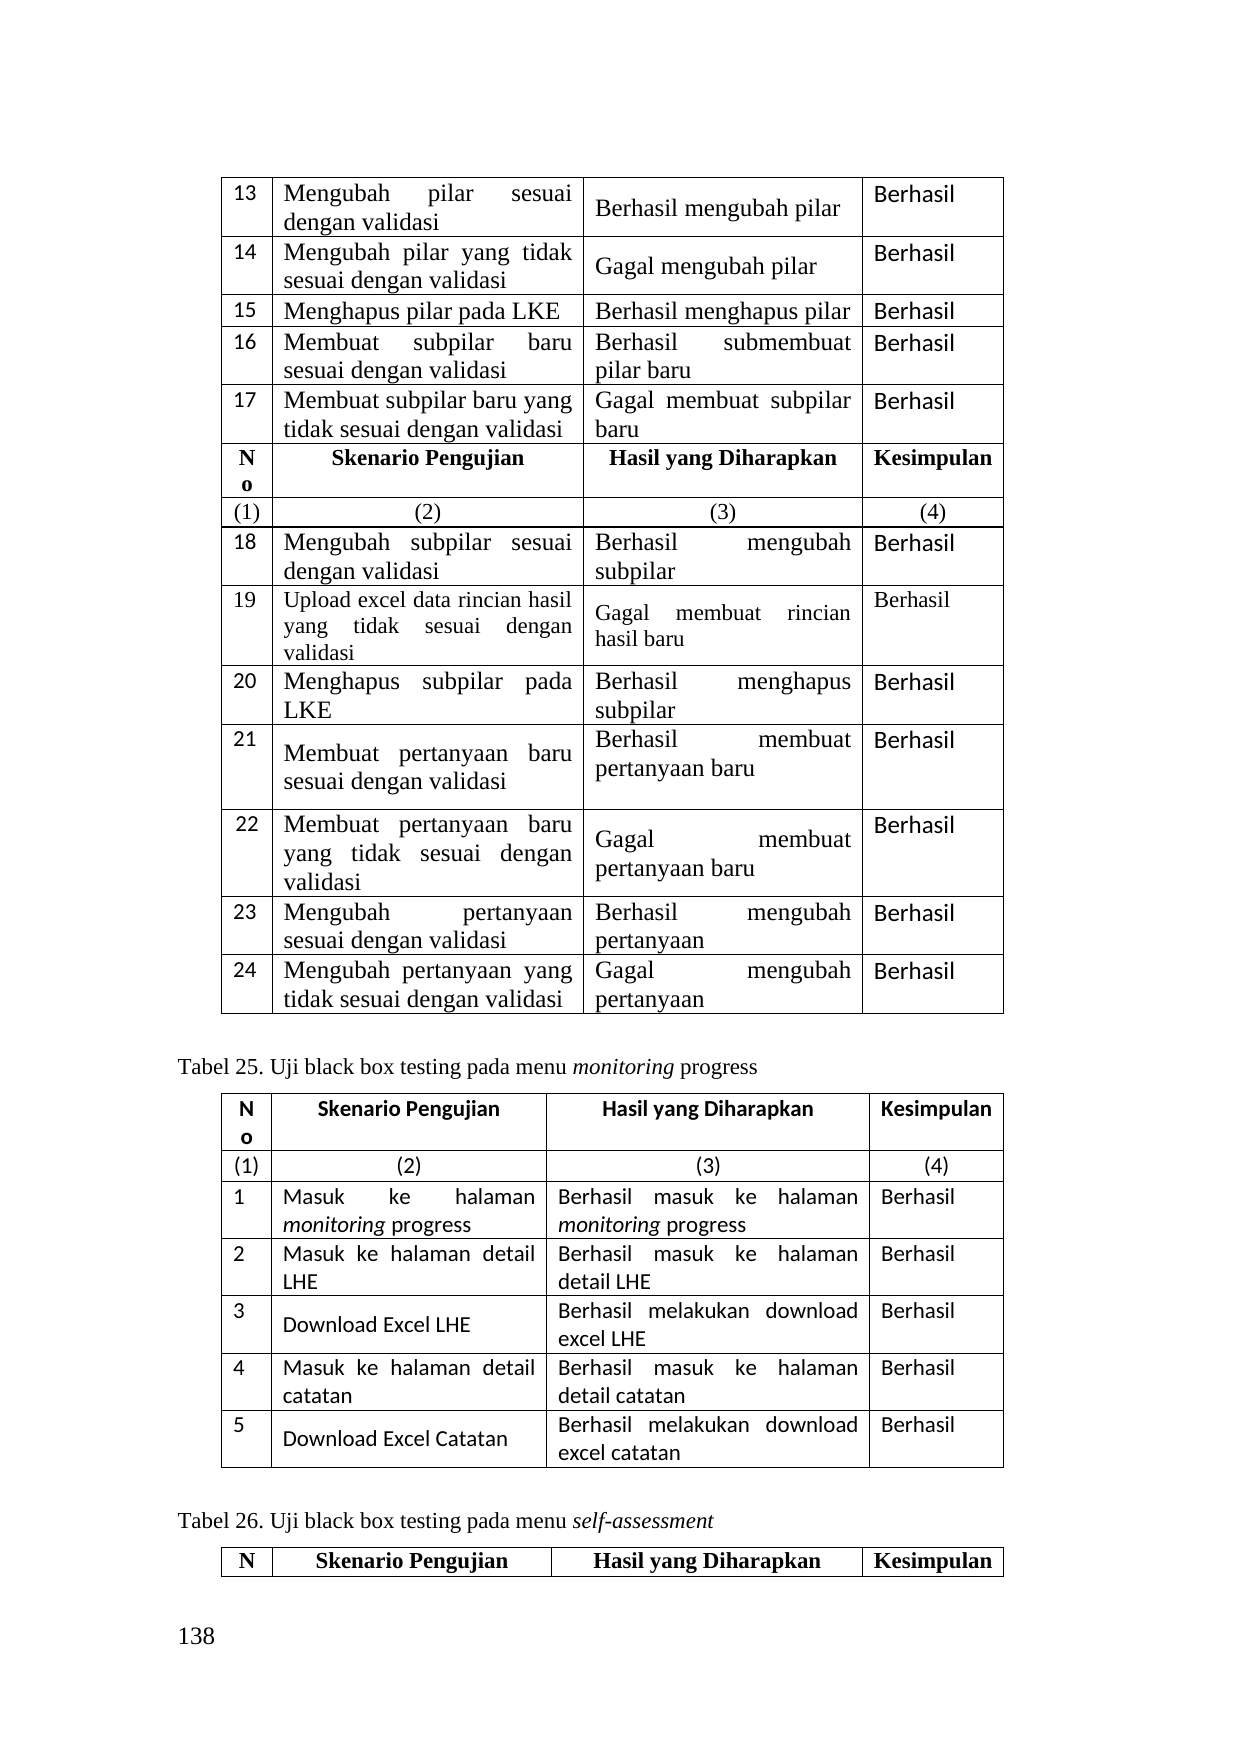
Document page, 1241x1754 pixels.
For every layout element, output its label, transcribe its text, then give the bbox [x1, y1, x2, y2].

table_cell Mengubah pilar sesuai dengan validasi [273, 178, 583, 236]
table_cell 20 [222, 666, 272, 723]
table_cell 19 [222, 586, 272, 665]
table_cell Skenario Pengujian [273, 444, 583, 497]
table_cell Download Excel Catatan [272, 1411, 546, 1467]
table_cell Berhasil [863, 385, 1003, 443]
table_header No [222, 1548, 272, 1576]
table_cell Gagal membuat subpilar baru [584, 385, 862, 443]
table_header Kesimpulan [863, 1548, 1003, 1576]
table_cell 22 [222, 810, 272, 896]
table_cell 18 [222, 528, 272, 585]
table_cell Berhasil [863, 178, 1003, 236]
table_cell Menghapus subpilar pada LKE [273, 666, 583, 723]
table_cell Berhasil membuat pertanyaan baru [584, 725, 862, 808]
table_cell 3 [222, 1296, 271, 1352]
table_cell Berhasil submembuat pilar baru [584, 327, 862, 384]
table_cell Berhasil [870, 1239, 1003, 1295]
table_cell Mengubah pilar yang tidak sesuai dengan validasi [273, 237, 583, 294]
table_cell Berhasil masuk ke halaman detail catatan [547, 1354, 869, 1409]
table_cell Berhasil mengubah pilar [584, 178, 862, 236]
table_cell Upload excel data rincian hasil yang tidak sesuai dengan validasi [273, 586, 583, 665]
table_cell (4) [863, 498, 1003, 526]
table_cell Berhasil [863, 295, 1003, 326]
table_cell Berhasil [863, 237, 1003, 294]
table_cell Berhasil mengubah pertanyaan [584, 897, 862, 954]
table_cell No [222, 444, 272, 497]
table_cell 24 [222, 955, 272, 1013]
table_cell (1) [222, 1151, 271, 1181]
table_header Hasil yang Diharapkan [552, 1548, 862, 1576]
table_cell Berhasil [870, 1411, 1003, 1467]
text Tabel 25. Uji black box testing pada menu monitoring progress [177, 1053, 1004, 1080]
table_cell Membuat pertanyaan baru yang tidak sesuai dengan validasi [273, 810, 583, 896]
table_cell Berhasil melakukan download excel catatan [547, 1411, 869, 1467]
table_cell Gagal membuat rincian hasil baru [584, 586, 862, 665]
table_cell Berhasil [863, 586, 1003, 665]
table_header Kesimpulan [870, 1094, 1003, 1150]
table_cell Berhasil menghapus pilar [584, 295, 862, 326]
table_cell Download Excel LHE [272, 1296, 546, 1352]
table_cell Berhasil [863, 725, 1003, 808]
table_cell 17 [222, 385, 272, 443]
table_cell Berhasil [863, 666, 1003, 723]
table_cell 15 [222, 295, 272, 326]
table_cell Berhasil [863, 897, 1003, 954]
table_cell (3) [547, 1151, 869, 1181]
table_cell Masuk ke halaman detail catatan [272, 1354, 546, 1409]
table_cell (2) [273, 498, 583, 526]
table_cell Berhasil [870, 1354, 1003, 1409]
table_cell Menghapus pilar pada LKE [273, 295, 583, 326]
table_cell Berhasil [863, 327, 1003, 384]
table_cell (4) [870, 1151, 1003, 1181]
table_cell Hasil yang Diharapkan [584, 444, 862, 497]
table_cell Berhasil [870, 1182, 1003, 1238]
table_cell Membuat subpilar baru sesuai dengan validasi [273, 327, 583, 384]
table_cell Mengubah subpilar sesuai dengan validasi [273, 528, 583, 585]
table_cell 13 [222, 178, 272, 236]
table_cell 4 [222, 1354, 271, 1409]
table_cell 23 [222, 897, 272, 954]
table_cell 1 [222, 1182, 271, 1238]
table_cell Berhasil [863, 810, 1003, 896]
table_cell Berhasil masuk ke halaman detail LHE [547, 1239, 869, 1295]
table_header Hasil yang Diharapkan [547, 1094, 869, 1150]
table_cell Gagal mengubah pertanyaan [584, 955, 862, 1013]
table_cell Gagal membuat pertanyaan baru [584, 810, 862, 896]
table_cell (3) [584, 498, 862, 526]
table_cell Berhasil menghapus subpilar [584, 666, 862, 723]
table_cell 16 [222, 327, 272, 384]
table_cell Membuat subpilar baru yang tidak sesuai dengan validasi [273, 385, 583, 443]
table_cell Mengubah pertanyaan yang tidak sesuai dengan validasi [273, 955, 583, 1013]
table_cell (1) [222, 498, 272, 526]
table_cell 5 [222, 1411, 271, 1467]
table_cell 14 [222, 237, 272, 294]
table_cell Berhasil [870, 1296, 1003, 1352]
table_cell Mengubah pertanyaan sesuai dengan validasi [273, 897, 583, 954]
table_cell Berhasil masuk ke halaman monitoring progress [547, 1182, 869, 1238]
table_header Skenario Pengujian [273, 1548, 551, 1576]
table_cell Gagal mengubah pilar [584, 237, 862, 294]
text Tabel 26. Uji black box testing pada menu self-assessment [177, 1507, 1004, 1533]
table_cell 2 [222, 1239, 271, 1295]
table_header No [222, 1094, 271, 1150]
table_cell Berhasil mengubah subpilar [584, 528, 862, 585]
table_cell Berhasil melakukan download excel LHE [547, 1296, 869, 1352]
table_cell Berhasil [863, 955, 1003, 1013]
table_cell Berhasil [863, 528, 1003, 585]
table_cell 21 [222, 725, 272, 808]
table_cell (2) [272, 1151, 546, 1181]
table_header Skenario Pengujian [272, 1094, 546, 1150]
table_cell Membuat pertanyaan baru sesuai dengan validasi [273, 725, 583, 808]
table_cell Masuk ke halaman detail LHE [272, 1239, 546, 1295]
table_cell Kesimpulan [863, 444, 1003, 497]
table_cell Masuk ke halaman monitoring progress [272, 1182, 546, 1238]
